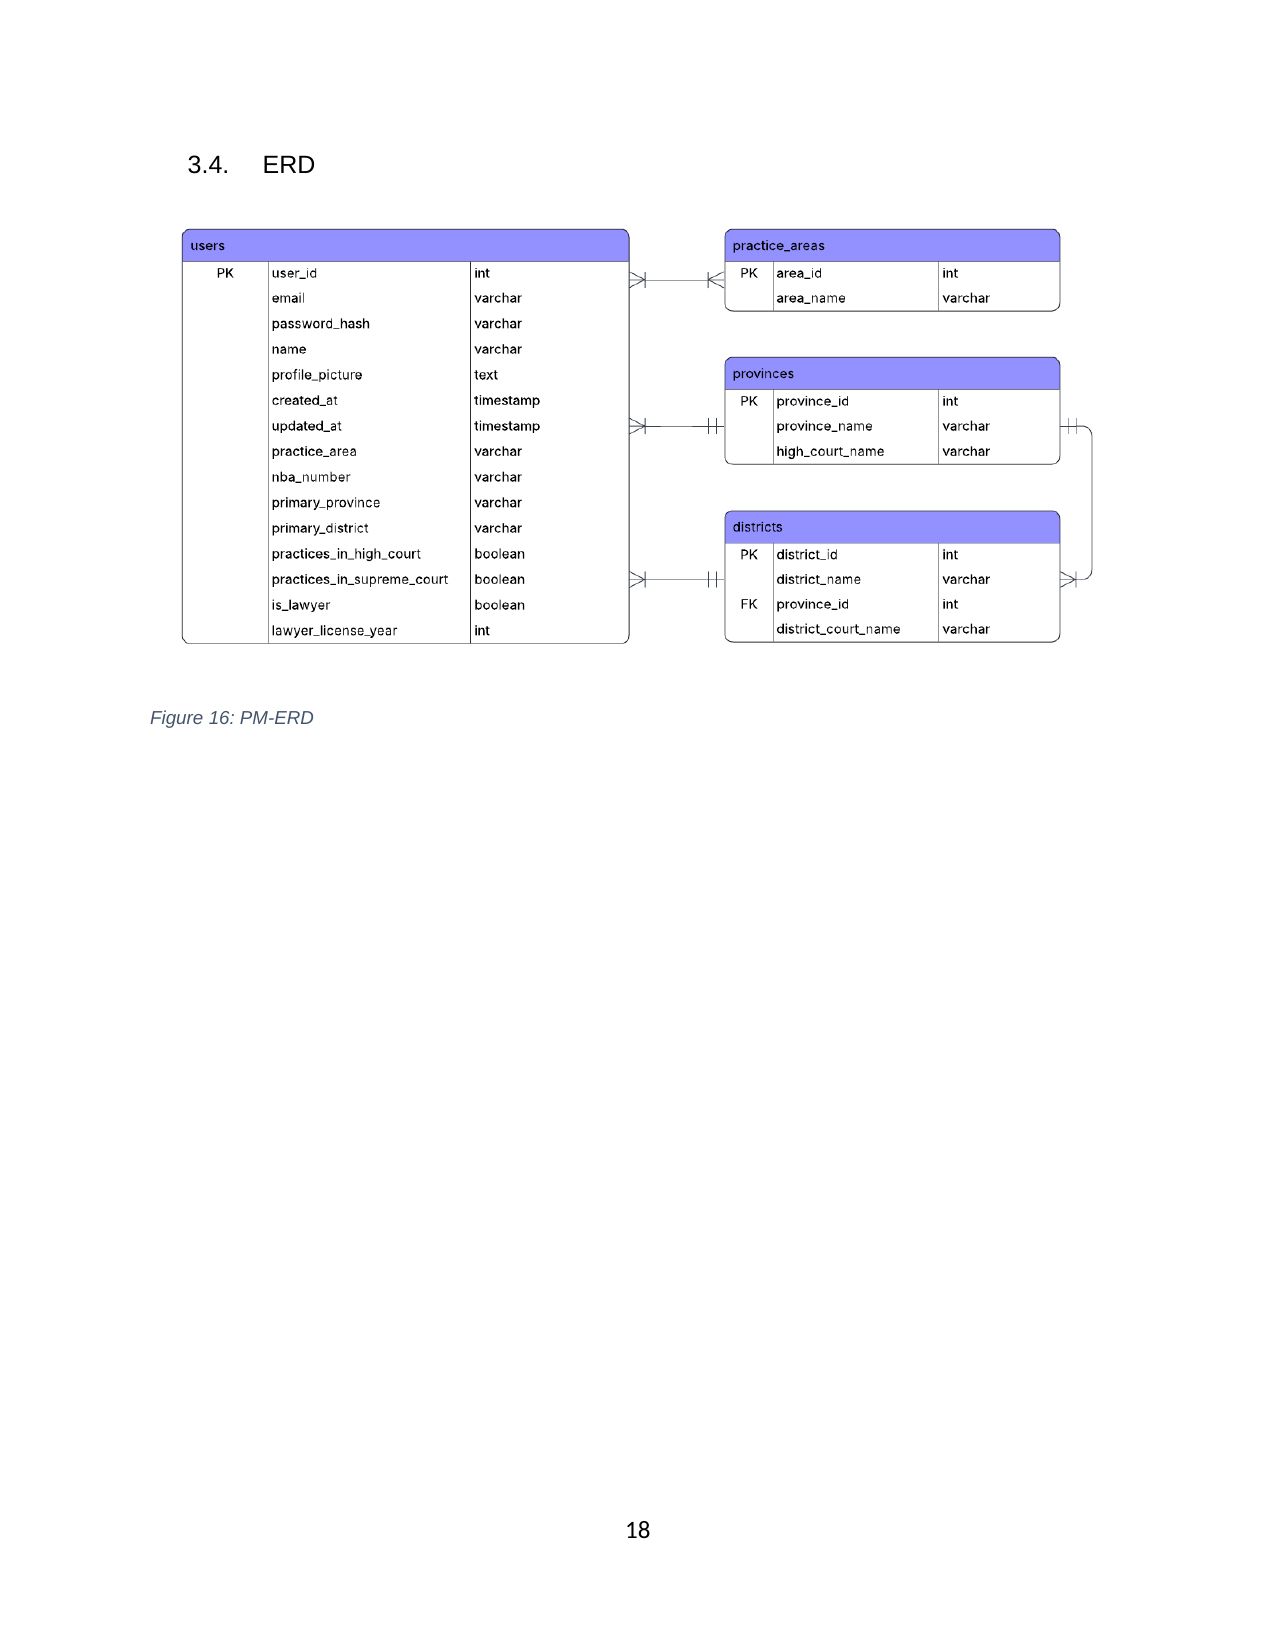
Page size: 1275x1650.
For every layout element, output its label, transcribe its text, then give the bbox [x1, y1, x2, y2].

picture [150, 197, 1124, 675]
text Figure 16: PM-ERD [150, 706, 1125, 728]
subtitle ERD [187, 150, 1125, 179]
